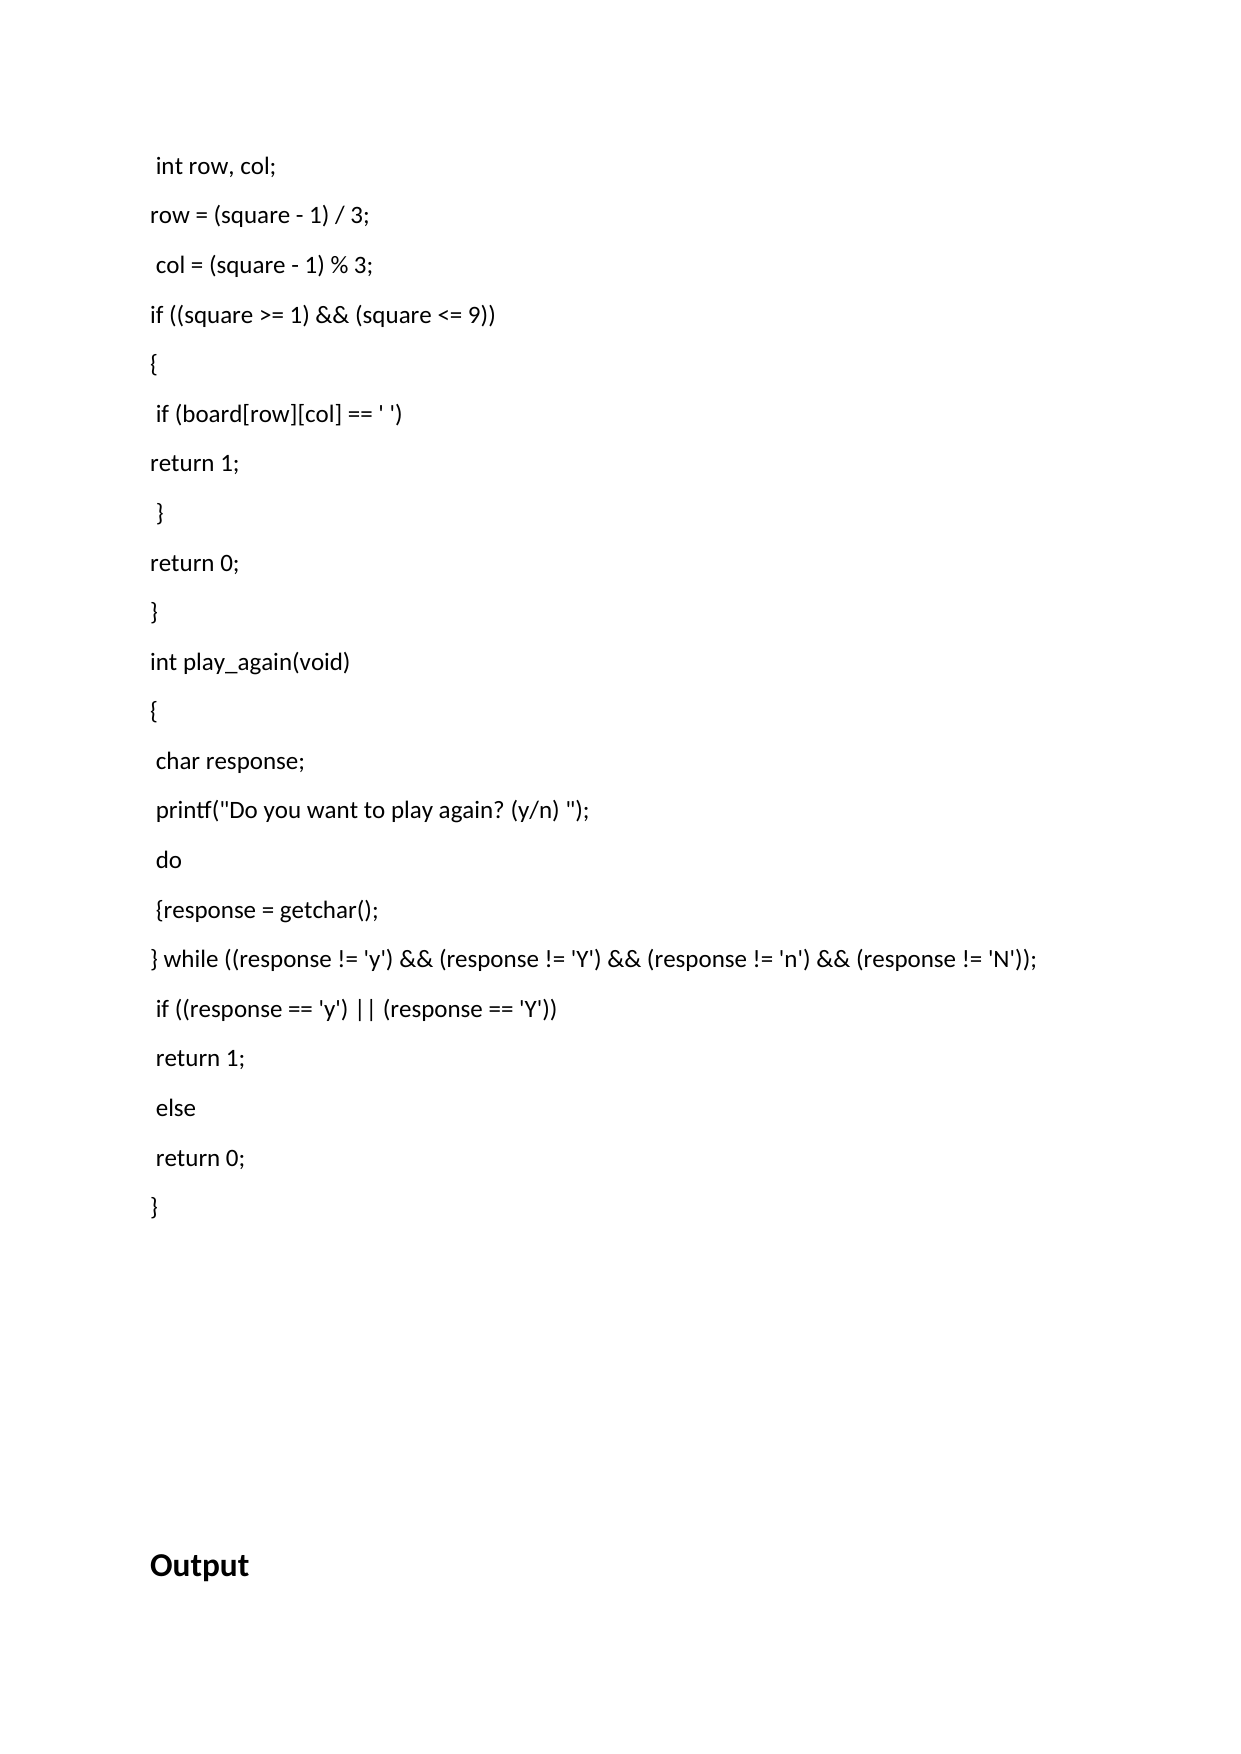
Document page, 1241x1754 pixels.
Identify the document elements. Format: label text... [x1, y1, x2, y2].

text col = (square - 1) % 3; [150, 249, 1090, 280]
text } [150, 1191, 1090, 1222]
text { [150, 348, 1090, 379]
text { [150, 695, 1090, 726]
text } [150, 497, 1090, 528]
text int row, col; [150, 150, 1090, 181]
text if ((response == 'y') || (response == 'Y')) [150, 993, 1090, 1023]
text return 0; [150, 1142, 1090, 1172]
text return 1; [150, 1042, 1090, 1073]
text int play_again(void) [150, 646, 1090, 676]
text printf("Do you want to play again? (y/n) "); [150, 794, 1090, 825]
text if ((square >= 1) && (square <= 9)) [150, 299, 1090, 329]
text } [150, 596, 1090, 627]
text return 1; [150, 447, 1090, 478]
text char response; [150, 745, 1090, 776]
text } while ((response != 'y') && (response != 'Y') && (response != 'n') && (response != 'N')); [150, 943, 1090, 974]
text Output [150, 1544, 1090, 1585]
text row = (square - 1) / 3; [150, 199, 1090, 230]
text do [150, 844, 1090, 875]
text else [150, 1092, 1090, 1123]
text if (board[row][col] == ' ') [150, 398, 1090, 428]
text {response = getchar(); [150, 894, 1090, 924]
text return 0; [150, 547, 1090, 577]
